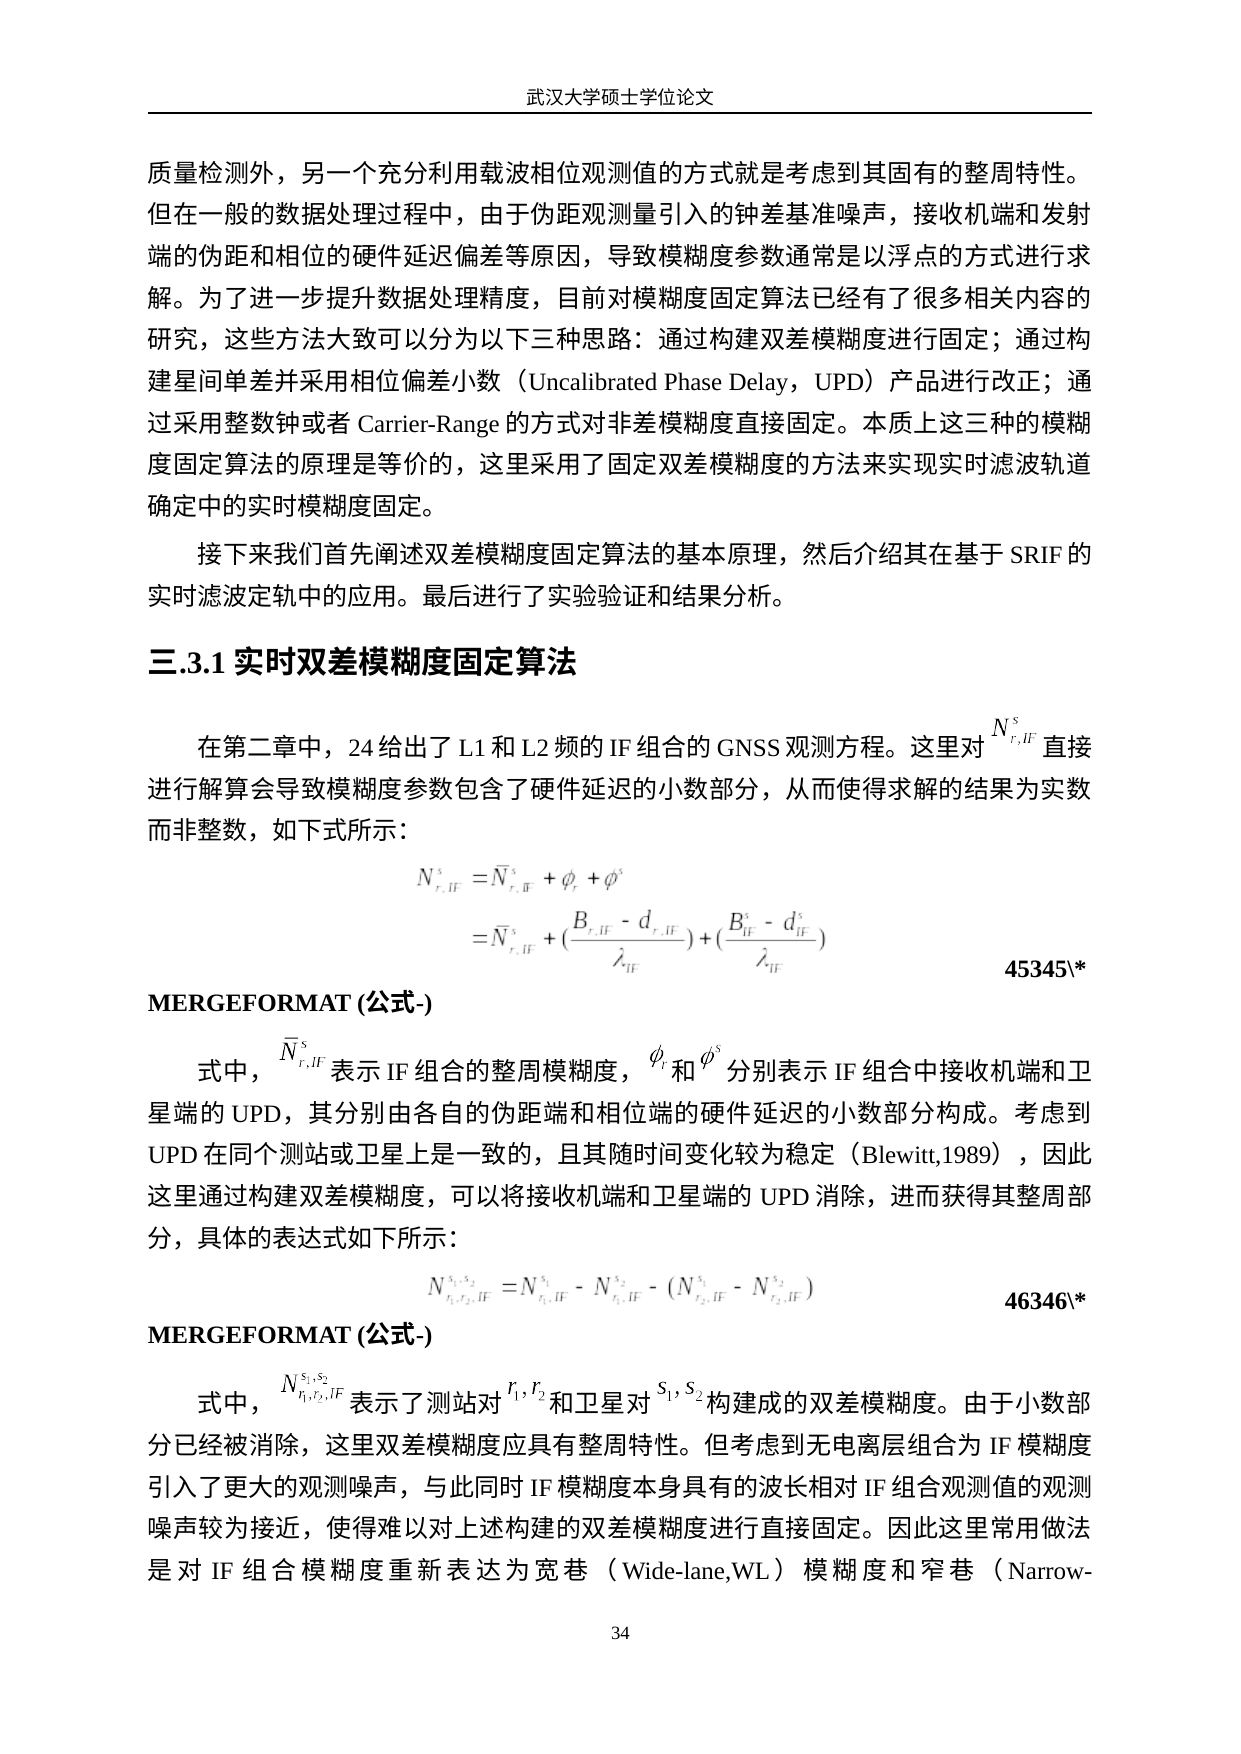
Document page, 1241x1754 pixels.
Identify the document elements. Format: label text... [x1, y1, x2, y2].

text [148, 148, 1092, 523]
text 实时双差模糊度固定算法 [148, 637, 1092, 682]
text 式中，表示IF组合的整周模糊度，和分别表示IF组合中接收机端和卫星端的UPD，其分别由各自的伪距端和相位端的硬件延迟的小数部分构成。考虑到UPD在同个测站或卫星上是一致的，且其随时间变化较为稳定（Blewitt,1989），因此这里通过构建双差模糊度，可以将接收机端和卫星端的UPD消除，进而获得其整周部分，具体的表达式如下所示： [148, 1031, 1092, 1254]
text 在第二章中，给出了L1和L2频的IF组合的GNSS观测方程。这里对直接进行解算会导致模糊度参数包含了硬件延迟的小数部分，从而使得求解的结果为实数而非整数，如下式所示： [148, 707, 1092, 847]
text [148, 1364, 1092, 1587]
text 接下来我们首先阐述双差模糊度固定算法的基本原理，然后介绍其在基于SRIF的实时滤波定轨中的应用。最后进行了实验验证和结果分析。 [148, 529, 1092, 612]
